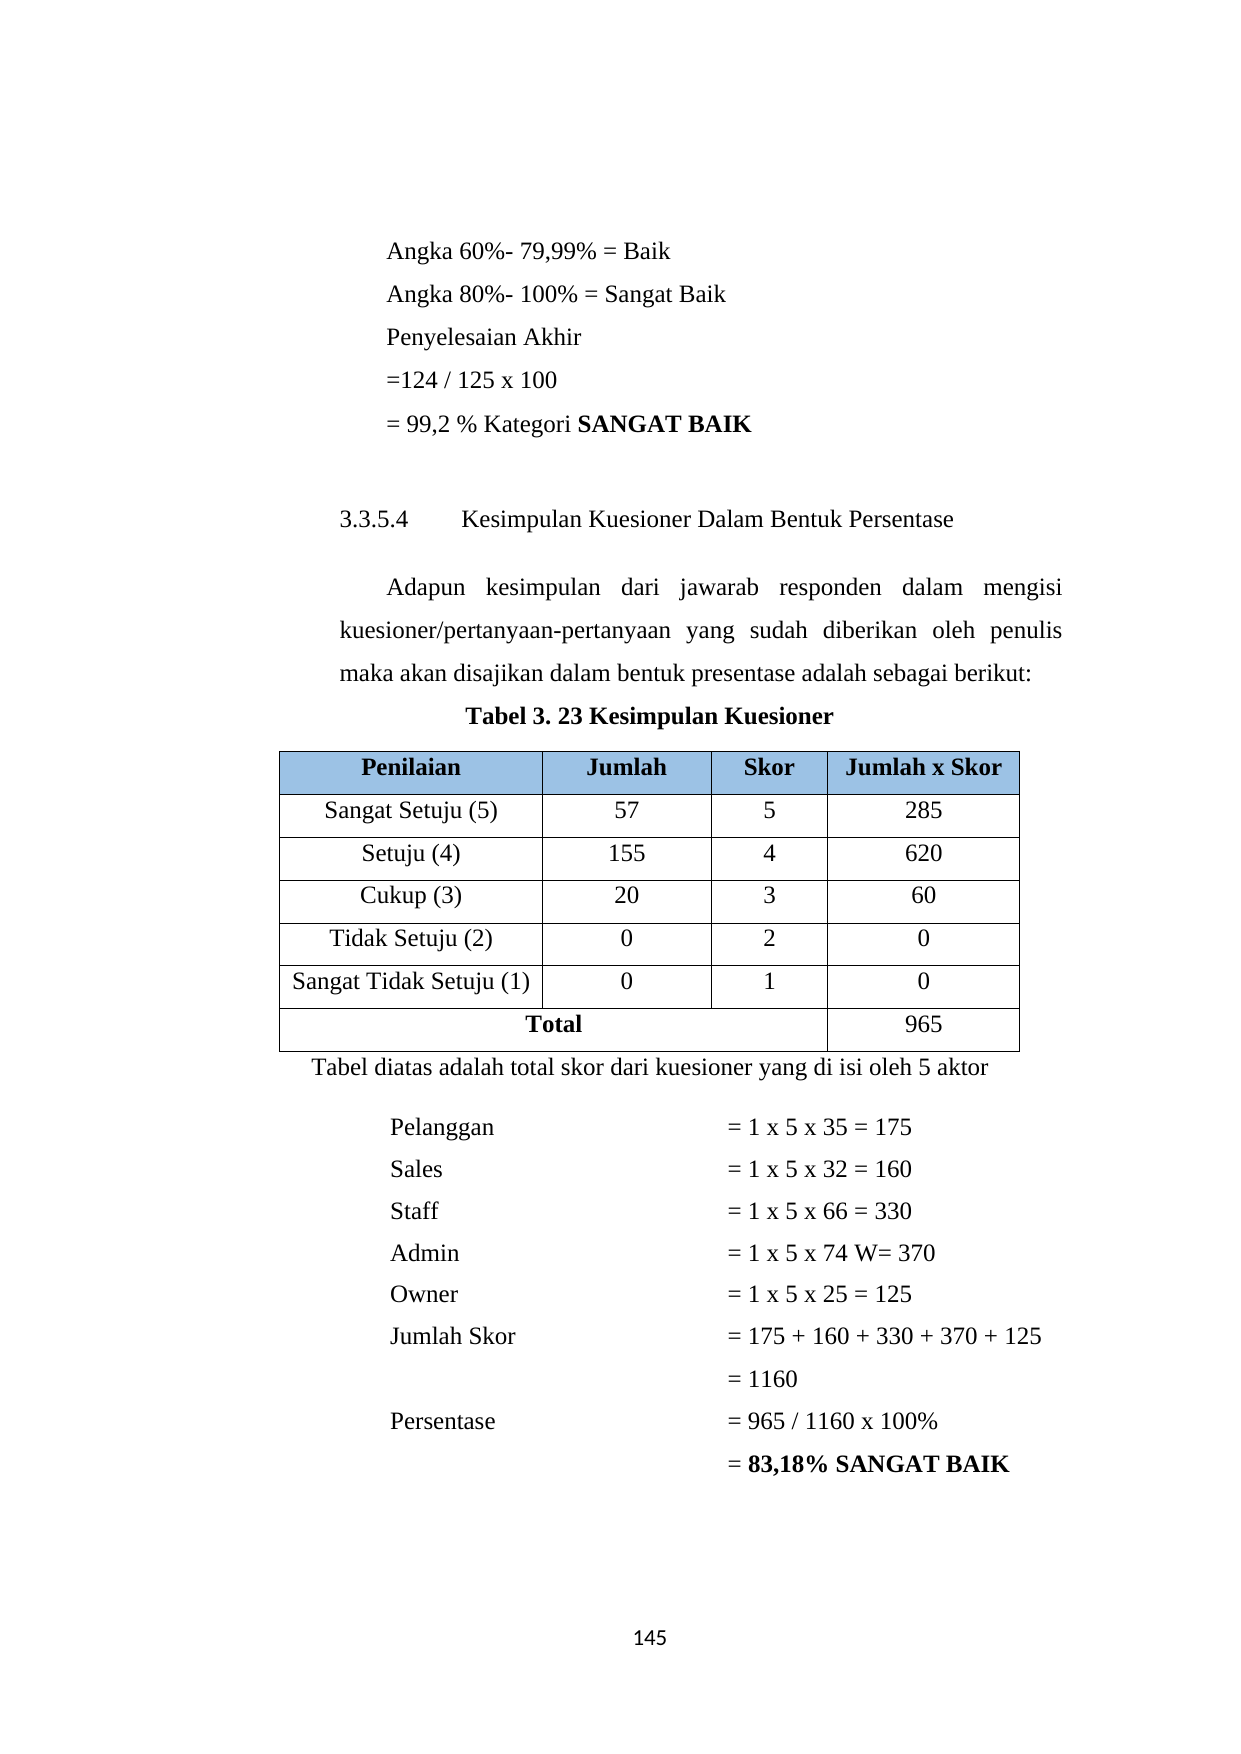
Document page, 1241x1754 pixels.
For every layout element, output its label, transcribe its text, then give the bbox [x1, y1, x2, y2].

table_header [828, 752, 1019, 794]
text Penyelesaian Akhir [386, 322, 1063, 351]
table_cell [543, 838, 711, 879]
text Tabel diatas adalah total skor dari kuesioner yang di isi oleh 5 aktor [236, 1052, 1063, 1081]
text = 99,2 % Kategori SANGAT BAIK [386, 409, 1063, 437]
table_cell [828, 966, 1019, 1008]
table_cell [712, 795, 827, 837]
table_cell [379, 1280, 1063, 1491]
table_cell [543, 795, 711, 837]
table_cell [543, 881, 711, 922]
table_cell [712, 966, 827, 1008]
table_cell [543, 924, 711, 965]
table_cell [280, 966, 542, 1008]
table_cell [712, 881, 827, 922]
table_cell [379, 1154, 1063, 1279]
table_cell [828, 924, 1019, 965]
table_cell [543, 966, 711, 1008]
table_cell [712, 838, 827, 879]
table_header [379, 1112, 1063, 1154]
subtitle Kesimpulan Kuesioner Dalam Bentuk Persentase [339, 504, 1063, 532]
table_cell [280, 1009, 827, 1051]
text =124 / 125 x 100 [386, 366, 1063, 394]
text Angka 60%- 79,99% = Baik [386, 236, 1063, 265]
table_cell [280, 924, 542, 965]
text Adapun kesimpulan dari jawarab responden dalam mengisi kuesioner/pertanyaan-pertanyaan yang sudah diberikan oleh penulis maka akan disajikan dalam bentuk presentase adalah sebagai berikut: [339, 572, 1063, 687]
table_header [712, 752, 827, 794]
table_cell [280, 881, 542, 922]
text Angka 80%- 100% = Sangat Baik [386, 279, 1063, 308]
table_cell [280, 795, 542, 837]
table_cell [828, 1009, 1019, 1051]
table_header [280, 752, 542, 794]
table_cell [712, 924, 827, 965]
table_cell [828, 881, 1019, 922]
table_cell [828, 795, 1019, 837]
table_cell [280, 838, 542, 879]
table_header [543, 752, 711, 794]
text Tabel 3. 23 Kesimpulan Kuesioner [236, 701, 1063, 730]
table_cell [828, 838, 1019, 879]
